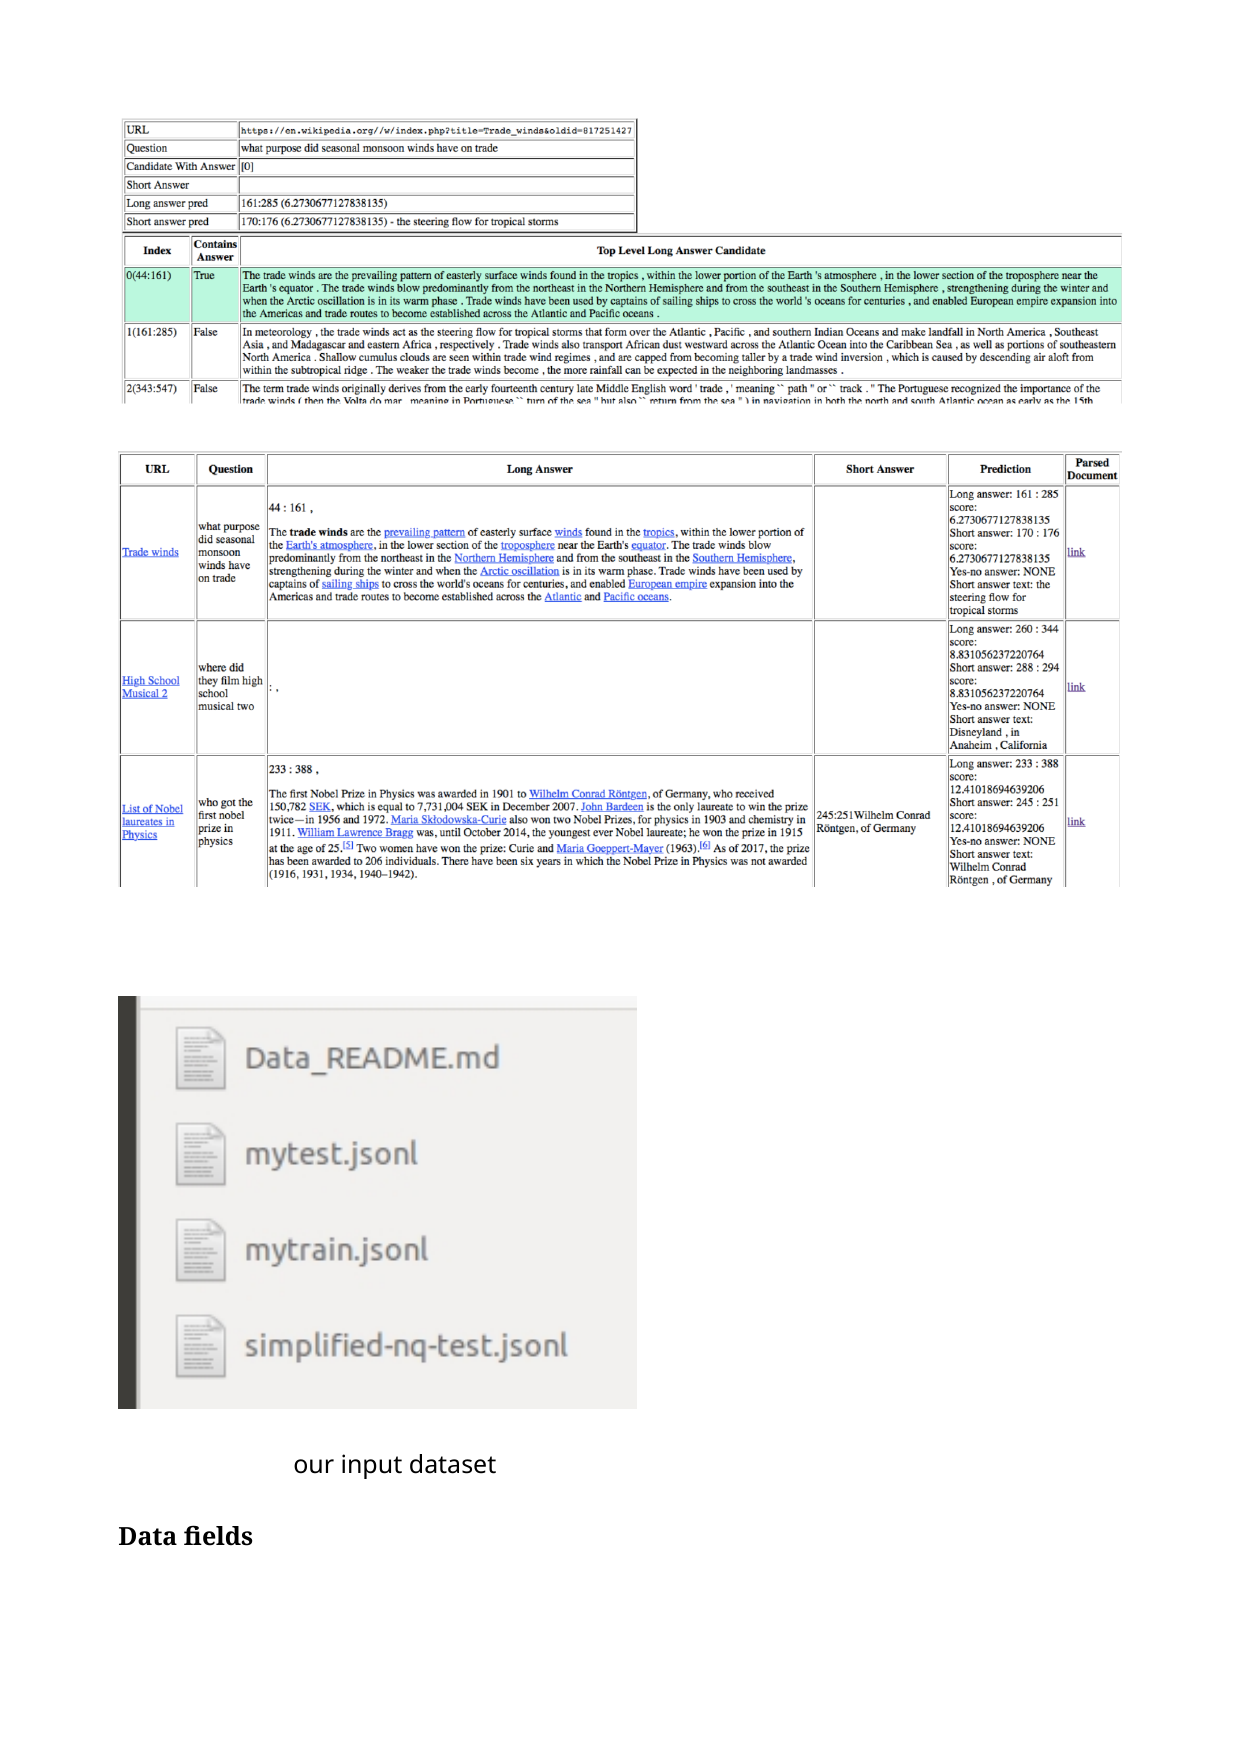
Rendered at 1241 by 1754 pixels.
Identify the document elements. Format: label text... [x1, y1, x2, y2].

picture [118, 118, 1123, 414]
picture [118, 996, 637, 1409]
picture [118, 451, 1123, 887]
text our input dataset [118, 1447, 1122, 1481]
text Data fields [118, 1518, 1122, 1552]
